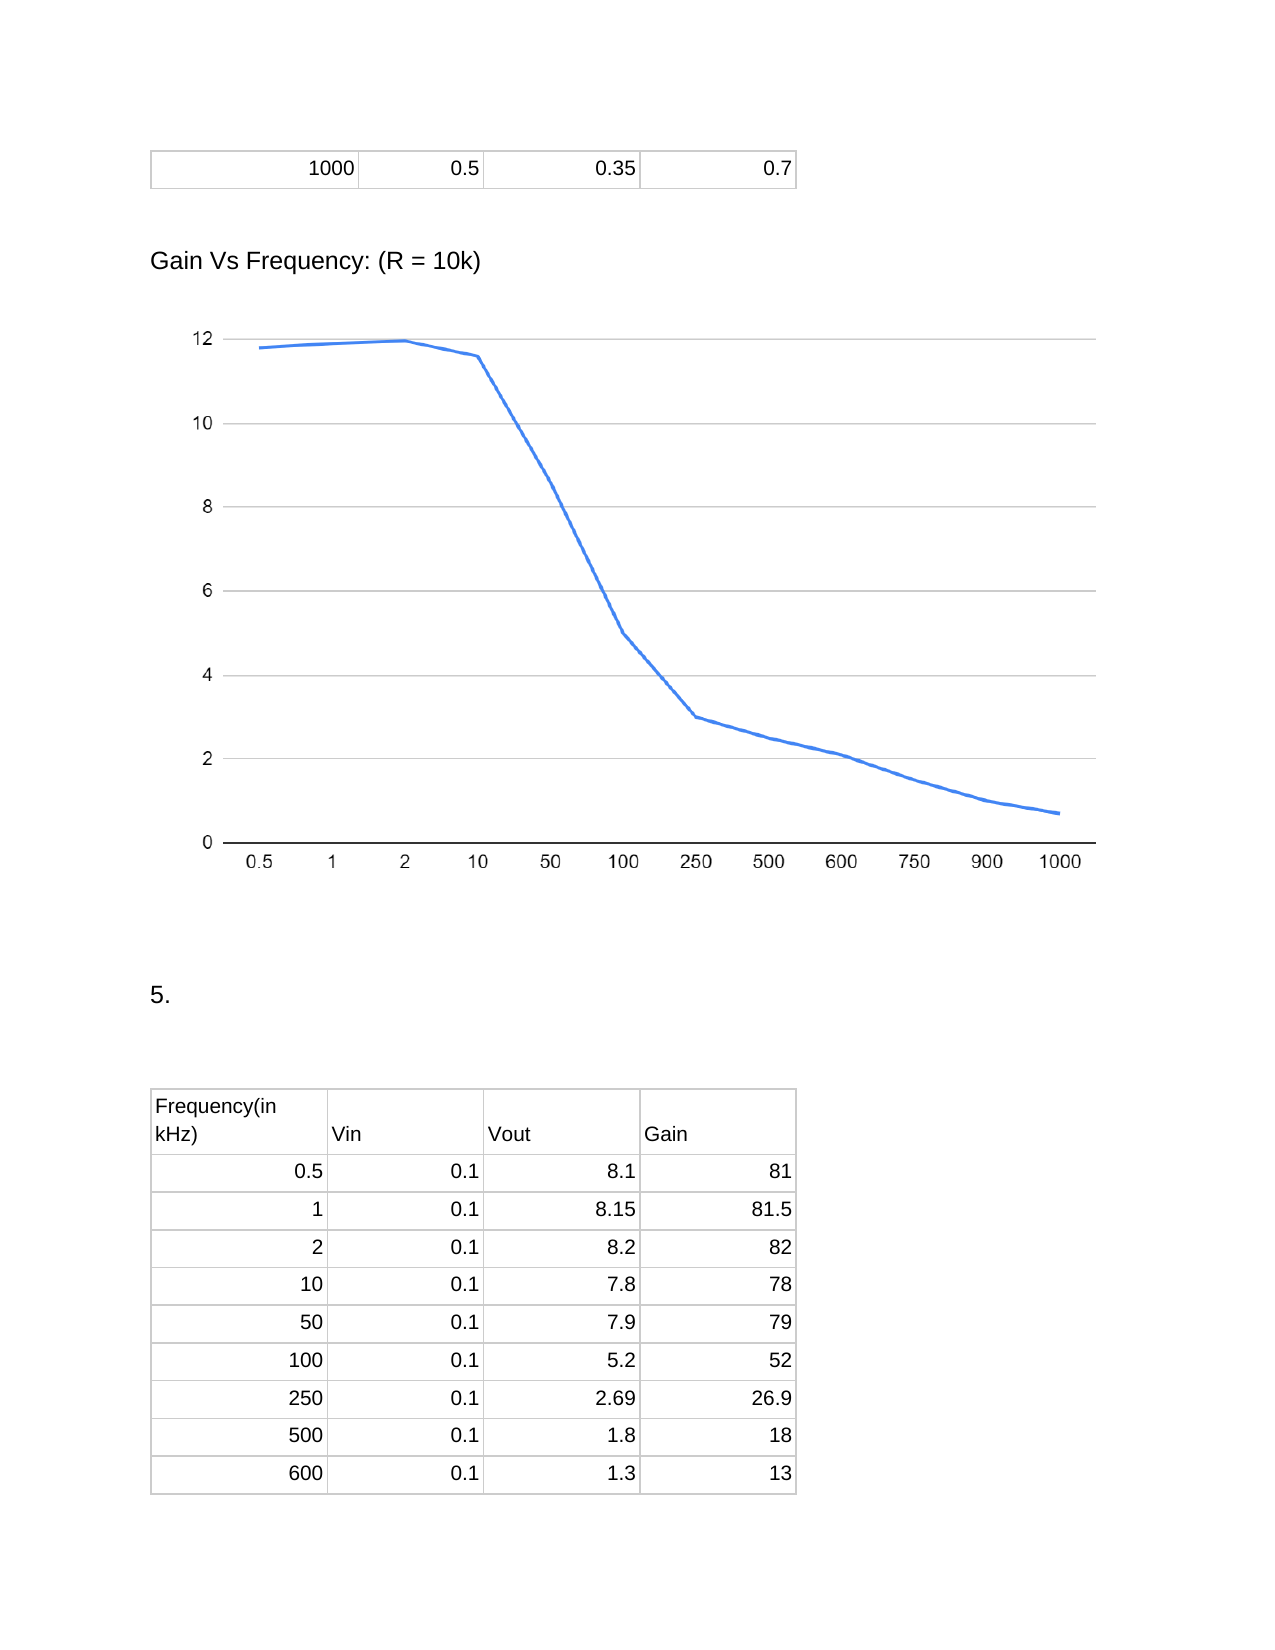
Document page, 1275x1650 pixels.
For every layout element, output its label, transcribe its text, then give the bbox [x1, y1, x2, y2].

table_cell 52 [641, 1344, 795, 1380]
table_header Gain [641, 1090, 795, 1153]
table_cell 1.8 [484, 1419, 639, 1455]
table_cell 0.7 [641, 152, 795, 188]
table_cell 81 [641, 1155, 795, 1191]
table_cell 600 [152, 1457, 327, 1493]
table_cell 0.1 [328, 1457, 483, 1493]
table_cell 78 [641, 1268, 795, 1304]
table_cell 5.2 [484, 1344, 639, 1380]
table_cell 8.2 [484, 1231, 639, 1267]
table_cell 7.8 [484, 1268, 639, 1304]
picture [150, 300, 1125, 902]
table_cell 0.35 [484, 152, 639, 188]
table_cell 2 [152, 1231, 327, 1267]
table_cell 0.1 [328, 1231, 483, 1267]
table_cell 0.1 [328, 1419, 483, 1455]
table_cell 0.5 [152, 1155, 327, 1191]
table_cell 26.9 [641, 1381, 795, 1417]
table_cell 82 [641, 1231, 795, 1267]
table_cell 8.15 [484, 1193, 639, 1229]
table_cell 8.1 [484, 1155, 639, 1191]
table_cell 2.69 [484, 1381, 639, 1417]
table_cell 7.9 [484, 1306, 639, 1342]
table_cell 1.3 [484, 1457, 639, 1493]
table_cell 0.1 [328, 1155, 483, 1191]
table_cell 79 [641, 1306, 795, 1342]
table_cell 0.5 [359, 152, 483, 188]
table_cell 0.1 [328, 1381, 483, 1417]
table_cell 100 [152, 1344, 327, 1380]
text Gain Vs Frequency: (R = 10k) [150, 246, 1125, 275]
table_cell 250 [152, 1381, 327, 1417]
table_cell 0.1 [328, 1306, 483, 1342]
table_cell 1 [152, 1193, 327, 1229]
table_cell 10 [152, 1268, 327, 1304]
table_header Frequency(in kHz) [152, 1090, 327, 1153]
table_cell 81.5 [641, 1193, 795, 1229]
table_header Vout [484, 1090, 639, 1153]
table_cell 0.1 [328, 1344, 483, 1380]
table_cell 1000 [152, 152, 358, 188]
table_cell 0.1 [328, 1193, 483, 1229]
table_cell 0.1 [328, 1268, 483, 1304]
table_cell 13 [641, 1457, 795, 1493]
text 5. [150, 981, 1125, 1009]
table_header Vin [328, 1090, 483, 1153]
table_cell 18 [641, 1419, 795, 1455]
table_cell 50 [152, 1306, 327, 1342]
table_cell 500 [152, 1419, 327, 1455]
